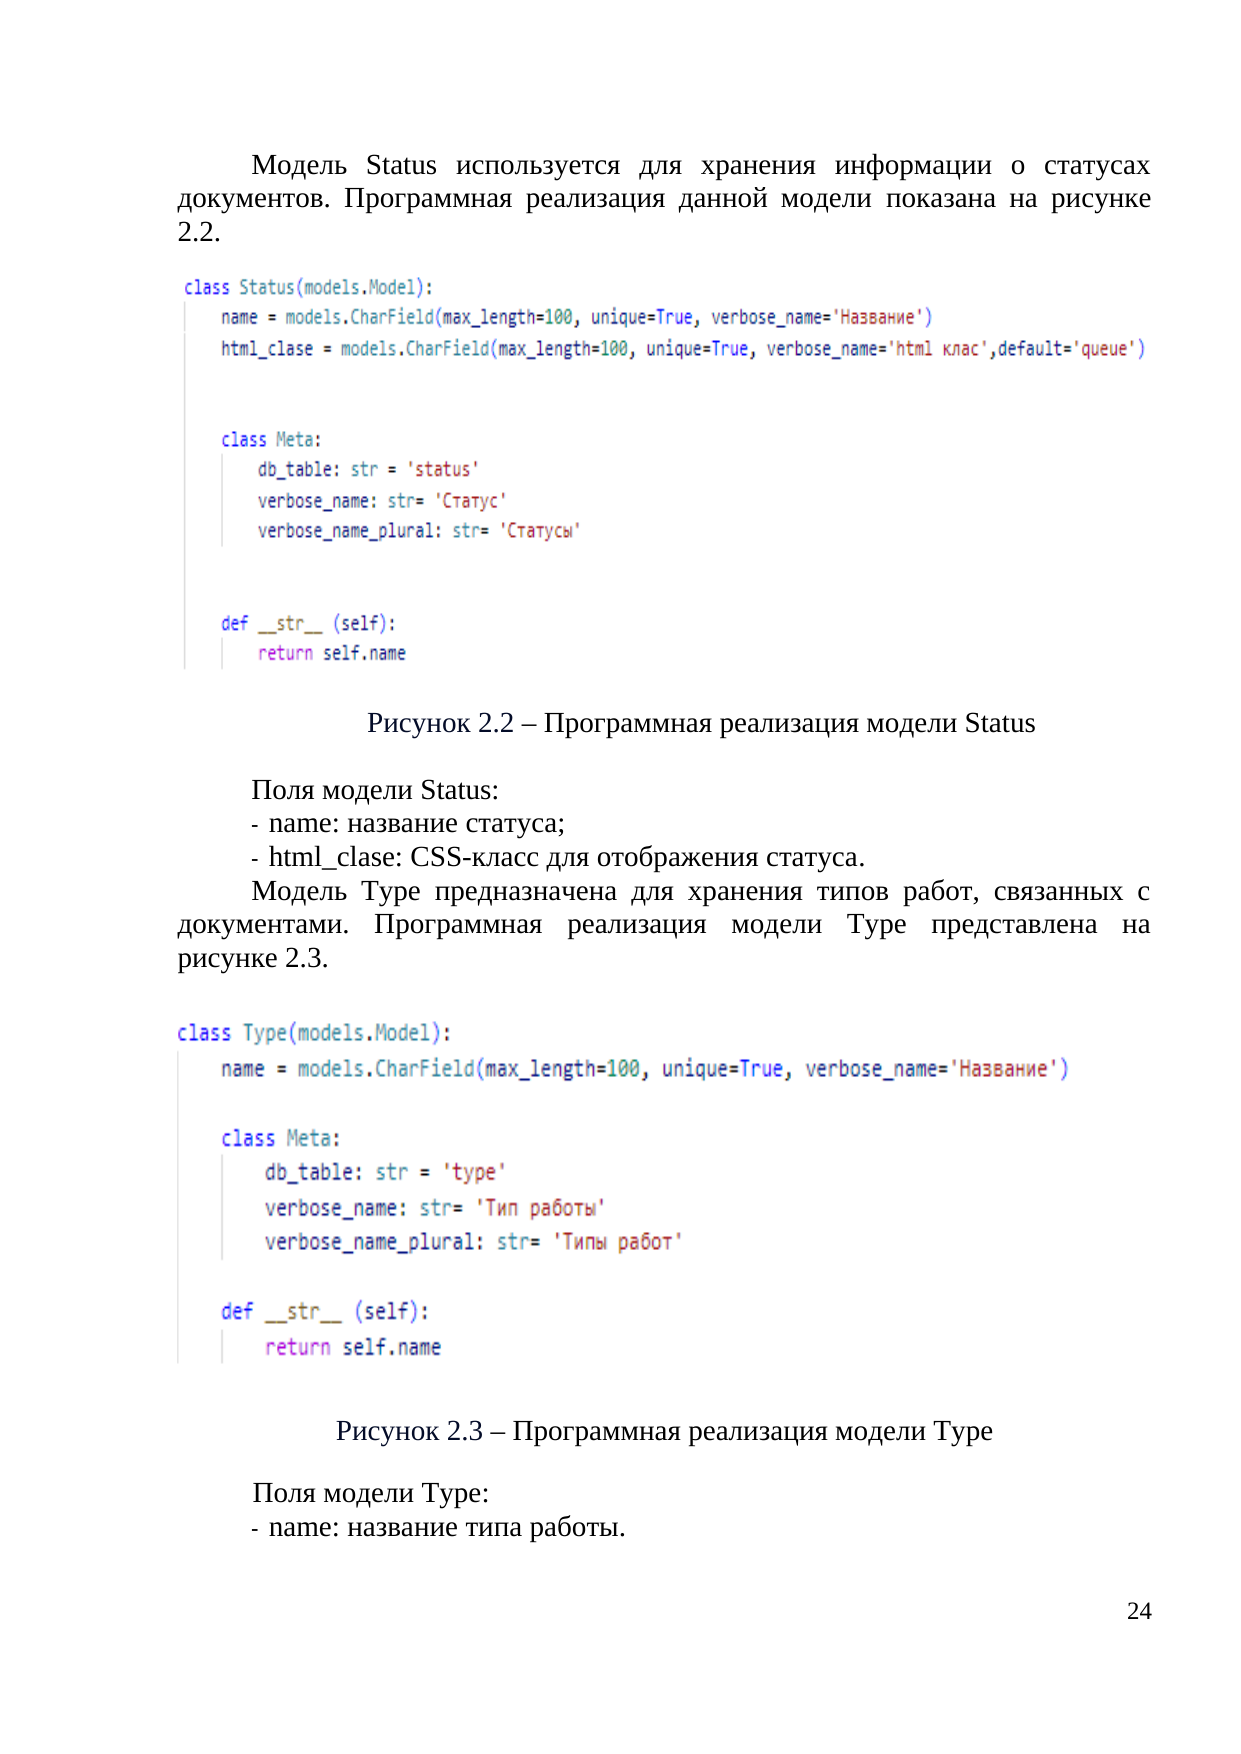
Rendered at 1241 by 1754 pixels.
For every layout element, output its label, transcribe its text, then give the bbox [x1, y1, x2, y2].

text Рисунок 2.2 – Программная реализация модели Status [177, 705, 1152, 738]
picture [180, 276, 1149, 677]
text Поля модели Type: [177, 1475, 1152, 1509]
text Рисунок 2.3 – Программная реализация модели Type [177, 1413, 1152, 1447]
list name: название статуса; [177, 806, 1152, 839]
picture [177, 1002, 1088, 1385]
list html_clase: CSS-класс для отображения статуса. [177, 839, 1152, 873]
text Модель Type предназначена для хранения типов работ, связанных с документами. Программная реализация модели Type представлена на рисунке 2.3. [177, 873, 1152, 973]
text Модель Status используется для хранения информации о статусах документов. Программная реализация данной модели показана на рисунке 2.2. [177, 147, 1152, 247]
list name: название типа работы. [251, 1509, 1152, 1542]
text Поля модели Status: [177, 772, 1152, 806]
